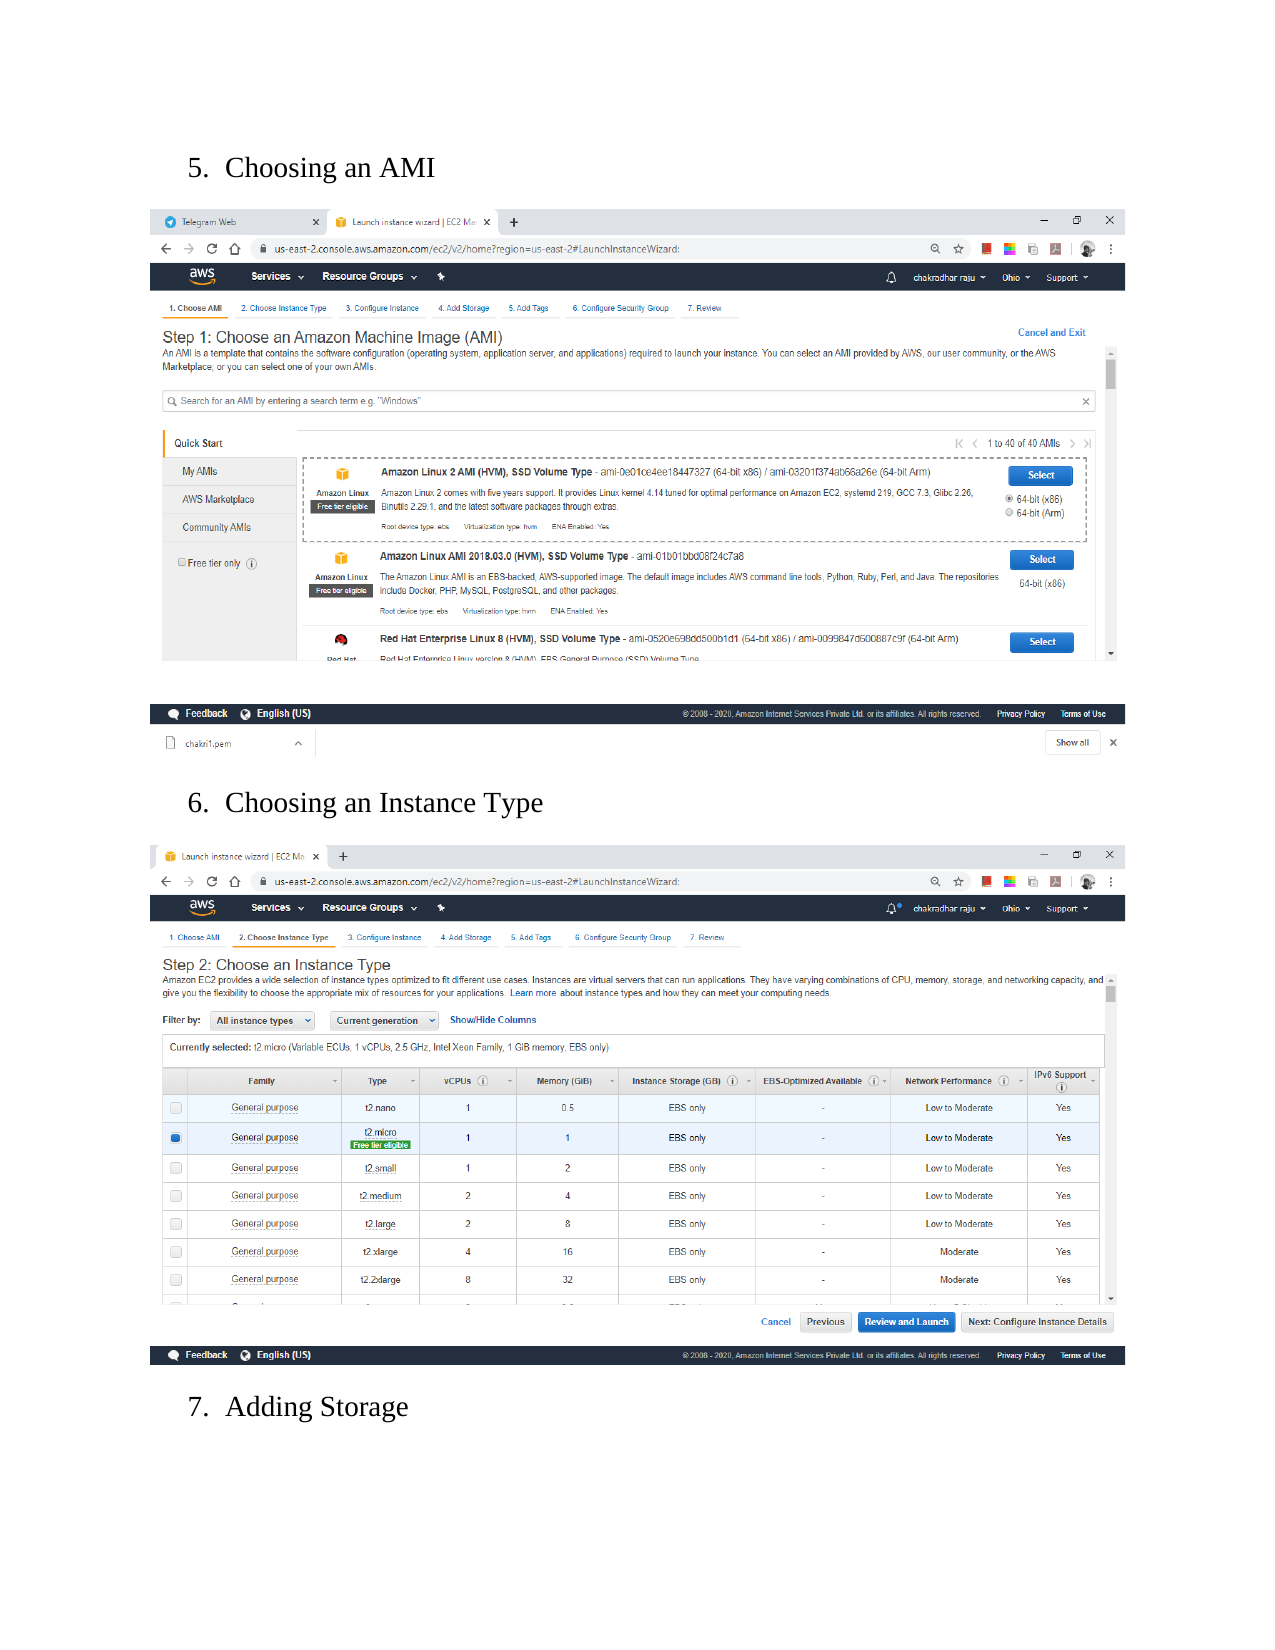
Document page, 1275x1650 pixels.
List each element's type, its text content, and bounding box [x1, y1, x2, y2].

picture [150, 209, 1126, 761]
list Choosing an Instance Type [187, 786, 1125, 819]
list Adding Storage [187, 1389, 1125, 1423]
list Choosing an AMI [187, 150, 1125, 183]
picture [150, 845, 1125, 1365]
